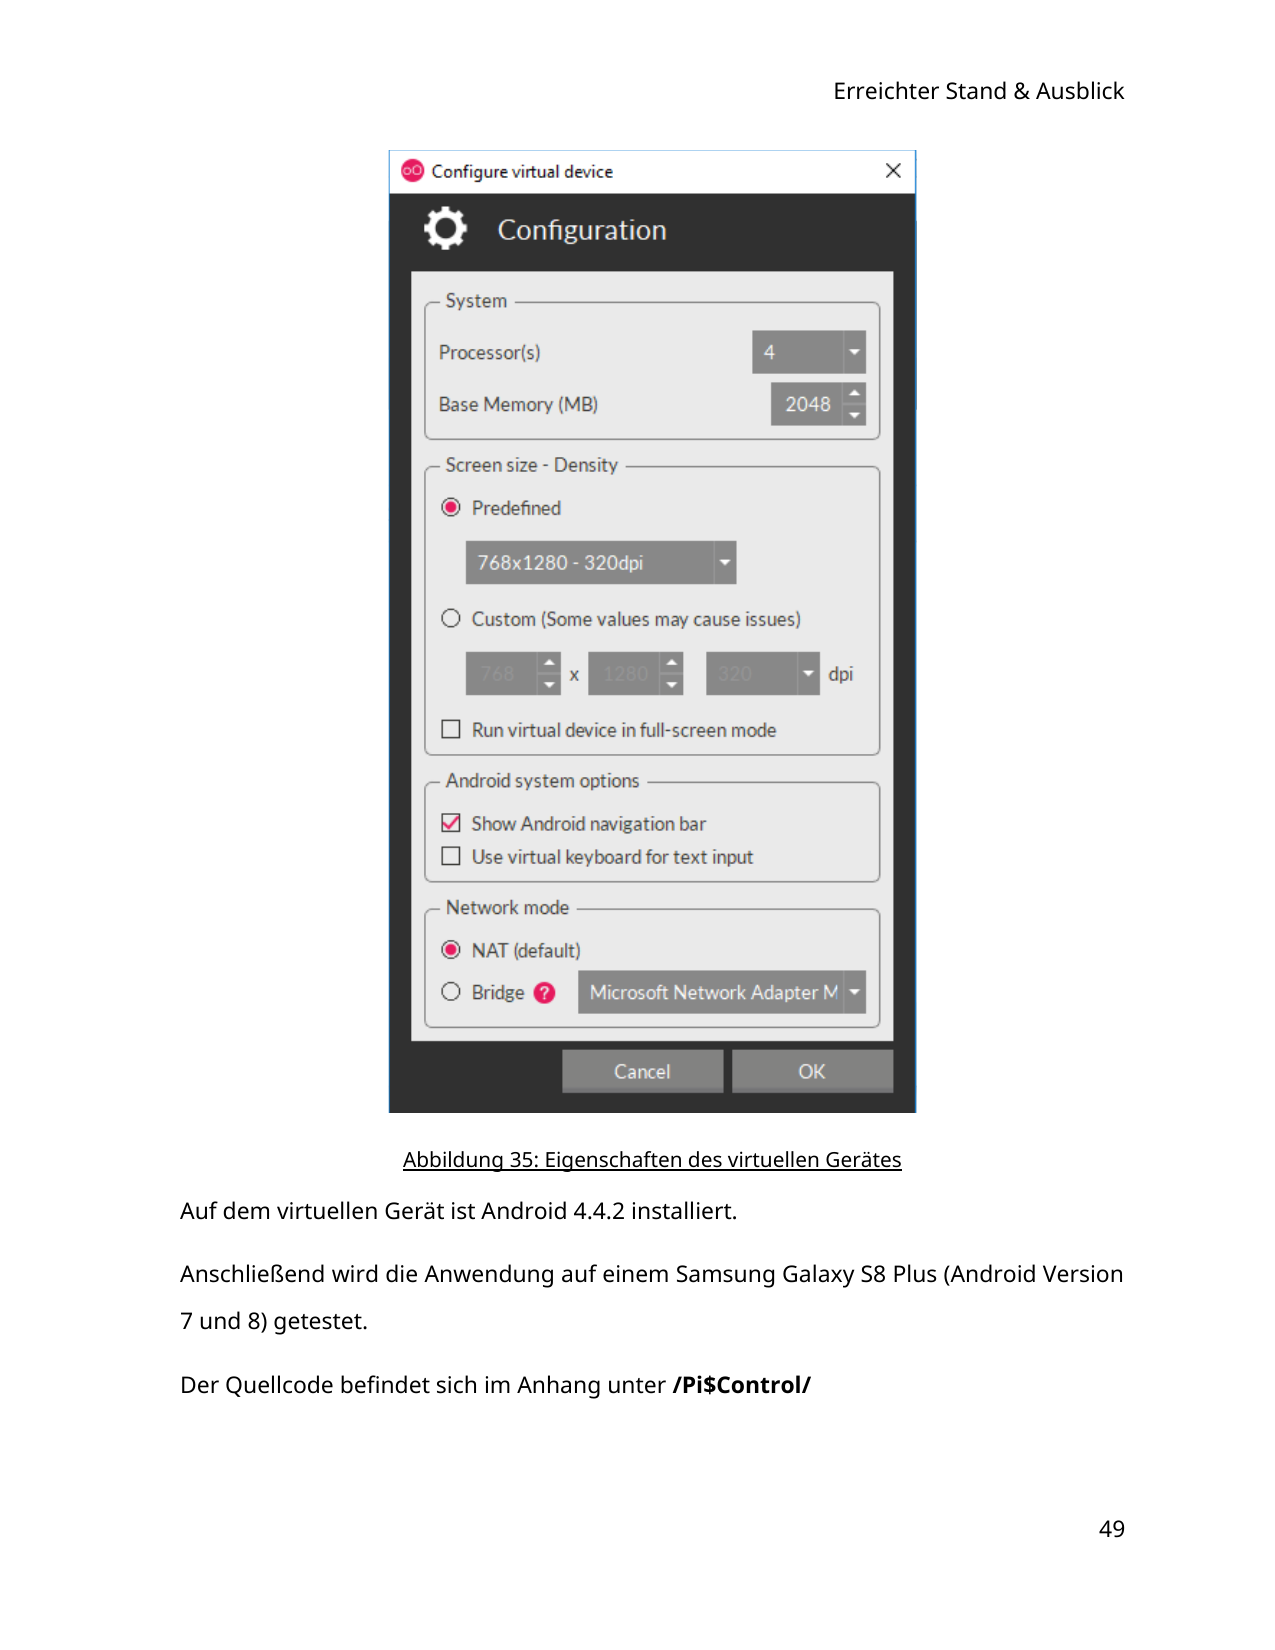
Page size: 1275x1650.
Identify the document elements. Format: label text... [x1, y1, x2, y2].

picture [388, 150, 917, 1113]
text Der Quellcode befindet sich im Anhang unter /Pi$Control/ [180, 1368, 1125, 1400]
text Anschließend wird die Anwendung auf einem Samsung Galaxy S8 Plus (Android Version 7 und 8) getestet. [180, 1258, 1125, 1336]
text Auf dem virtuellen Gerät ist Android 4.4.2 installiert. [180, 1194, 1125, 1226]
